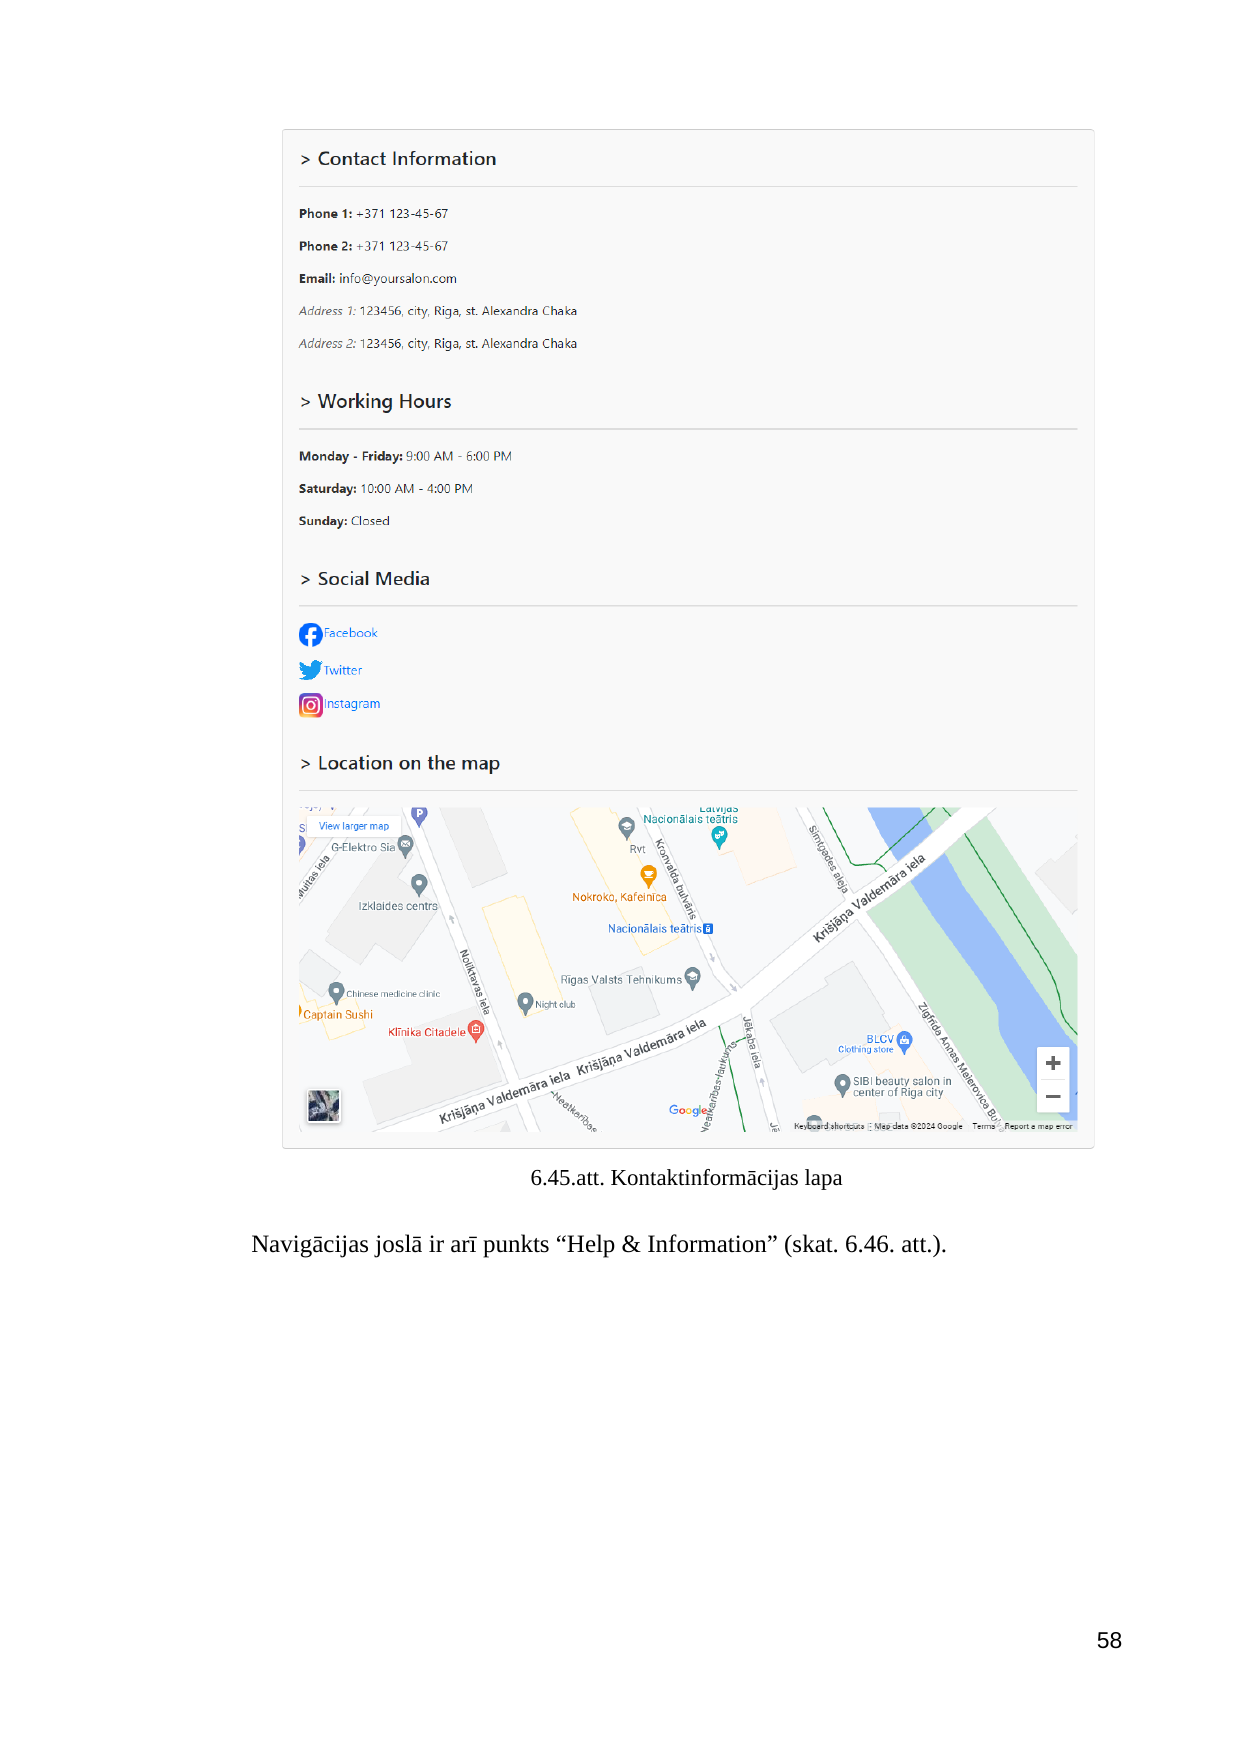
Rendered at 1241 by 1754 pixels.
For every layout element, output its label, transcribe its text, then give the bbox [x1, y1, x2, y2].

text 6.45.att. Kontaktinformācijas lapa [177, 1164, 1122, 1191]
text Navigācijas joslā ir arī punkts “Help & Information” (skat. 6.46. att.). [177, 1229, 1122, 1257]
picture [278, 126, 1095, 1151]
